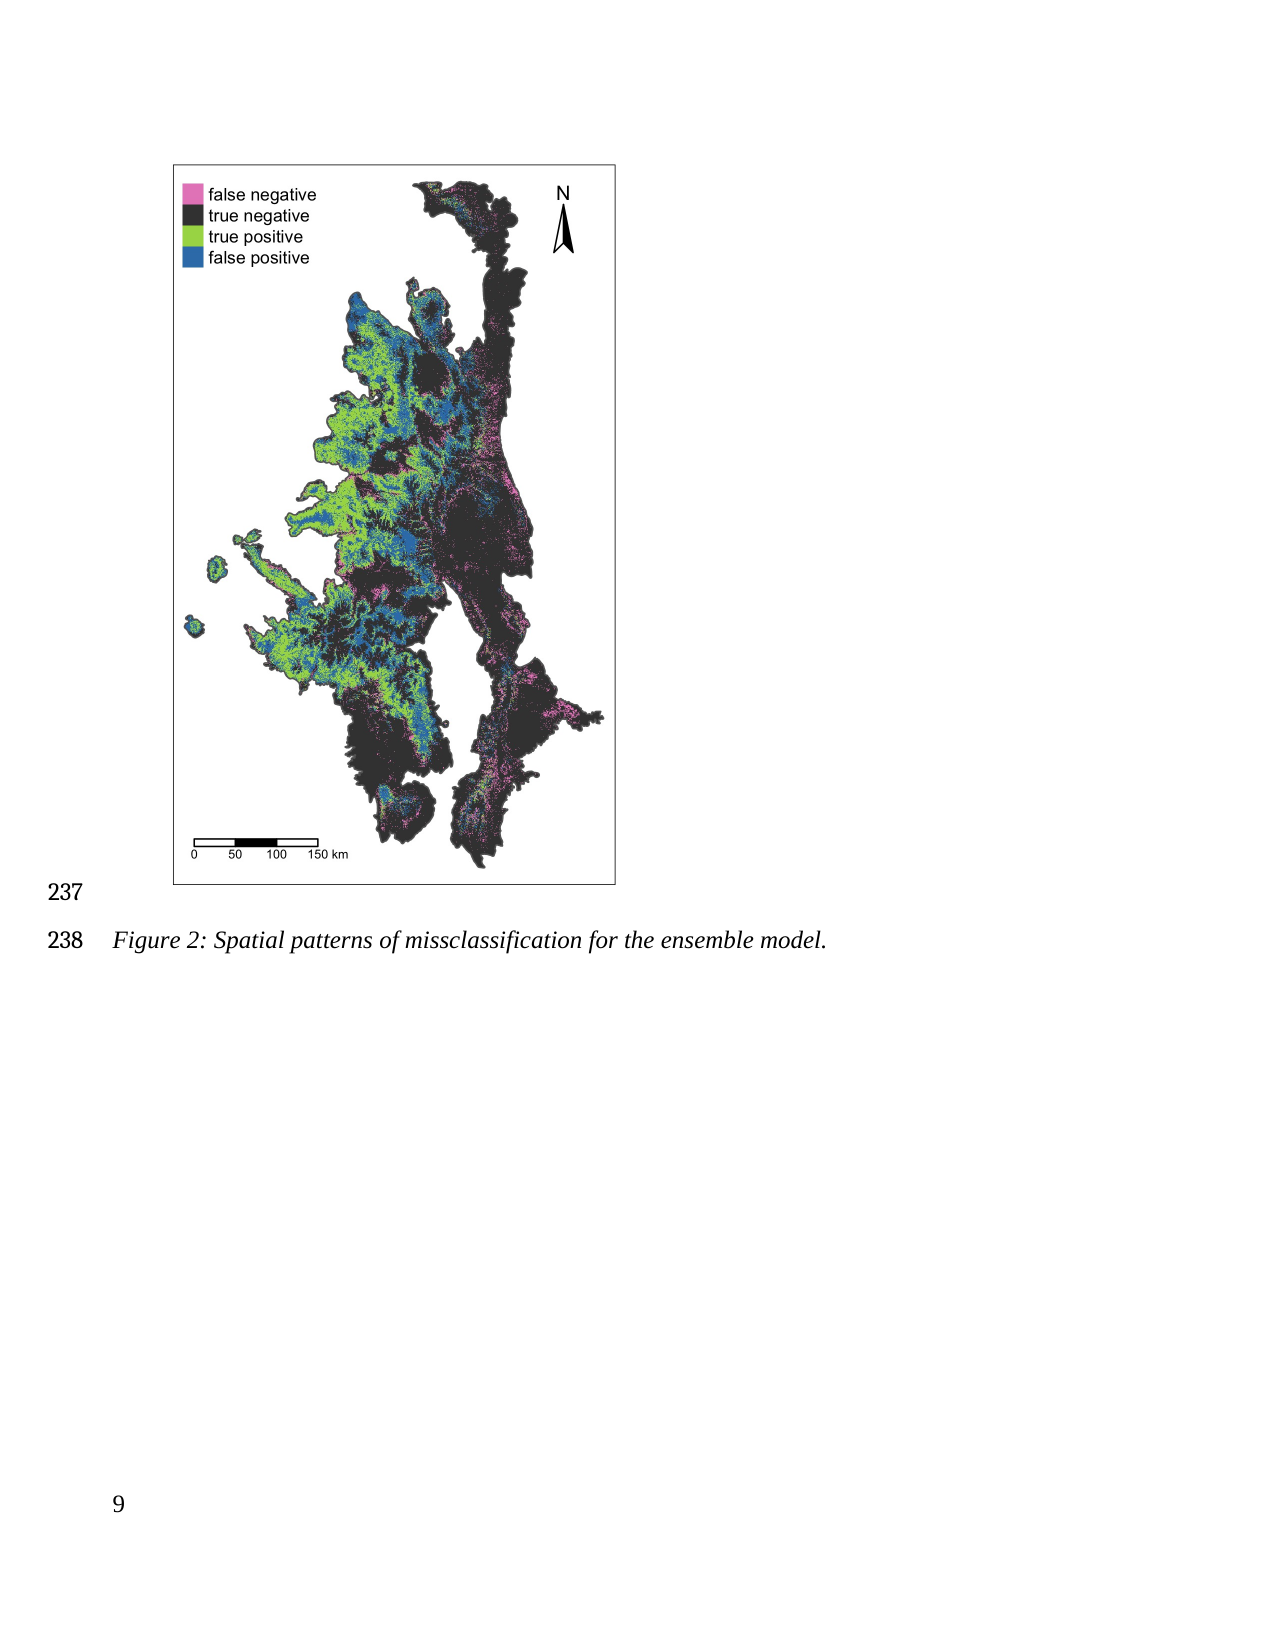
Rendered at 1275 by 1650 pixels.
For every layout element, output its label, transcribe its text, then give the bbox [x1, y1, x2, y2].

picture [131, 150, 657, 900]
text Figure 2: Spatial patterns of missclassification for the ensemble model. [112, 925, 1162, 954]
